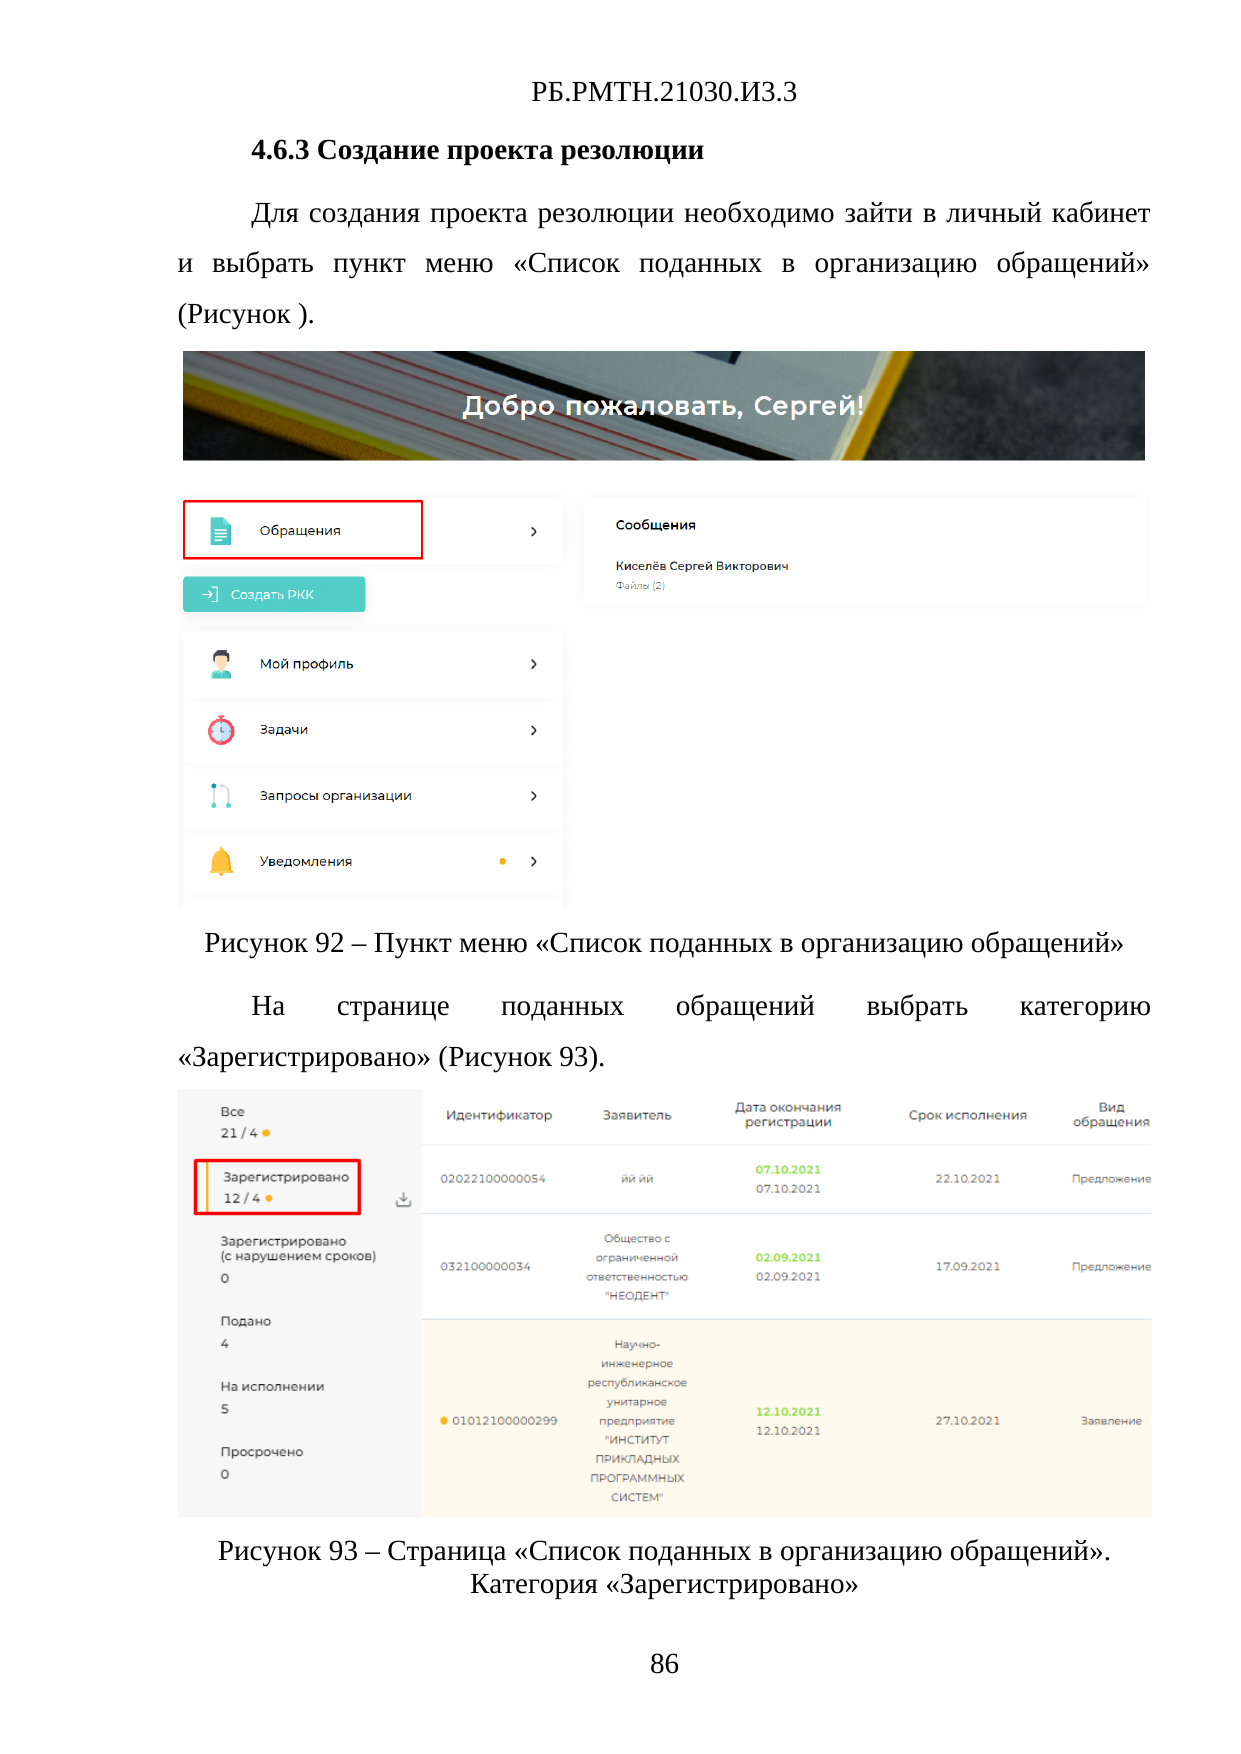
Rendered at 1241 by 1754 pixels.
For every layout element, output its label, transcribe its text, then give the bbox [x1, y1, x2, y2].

text Для создания проекта резолюции необходимо зайти в личный кабинет и выбрать пункт меню «Список поданных в организацию обращений» (Рисунок 92). [177, 195, 1152, 329]
text Рисунок 92 – Пункт меню «Список поданных в организацию обращений» [177, 926, 1152, 959]
picture [177, 1089, 1152, 1517]
text Рисунок 93 – Страница «Список поданных в организацию обращений». Категория «Зарегистрировано» [177, 1533, 1152, 1600]
subtitle Создание проекта резолюции [177, 132, 1152, 166]
text На странице поданных обращений выбрать категорию «Зарегистрировано» (Рисунок 93). [177, 988, 1152, 1072]
picture [177, 346, 1152, 909]
